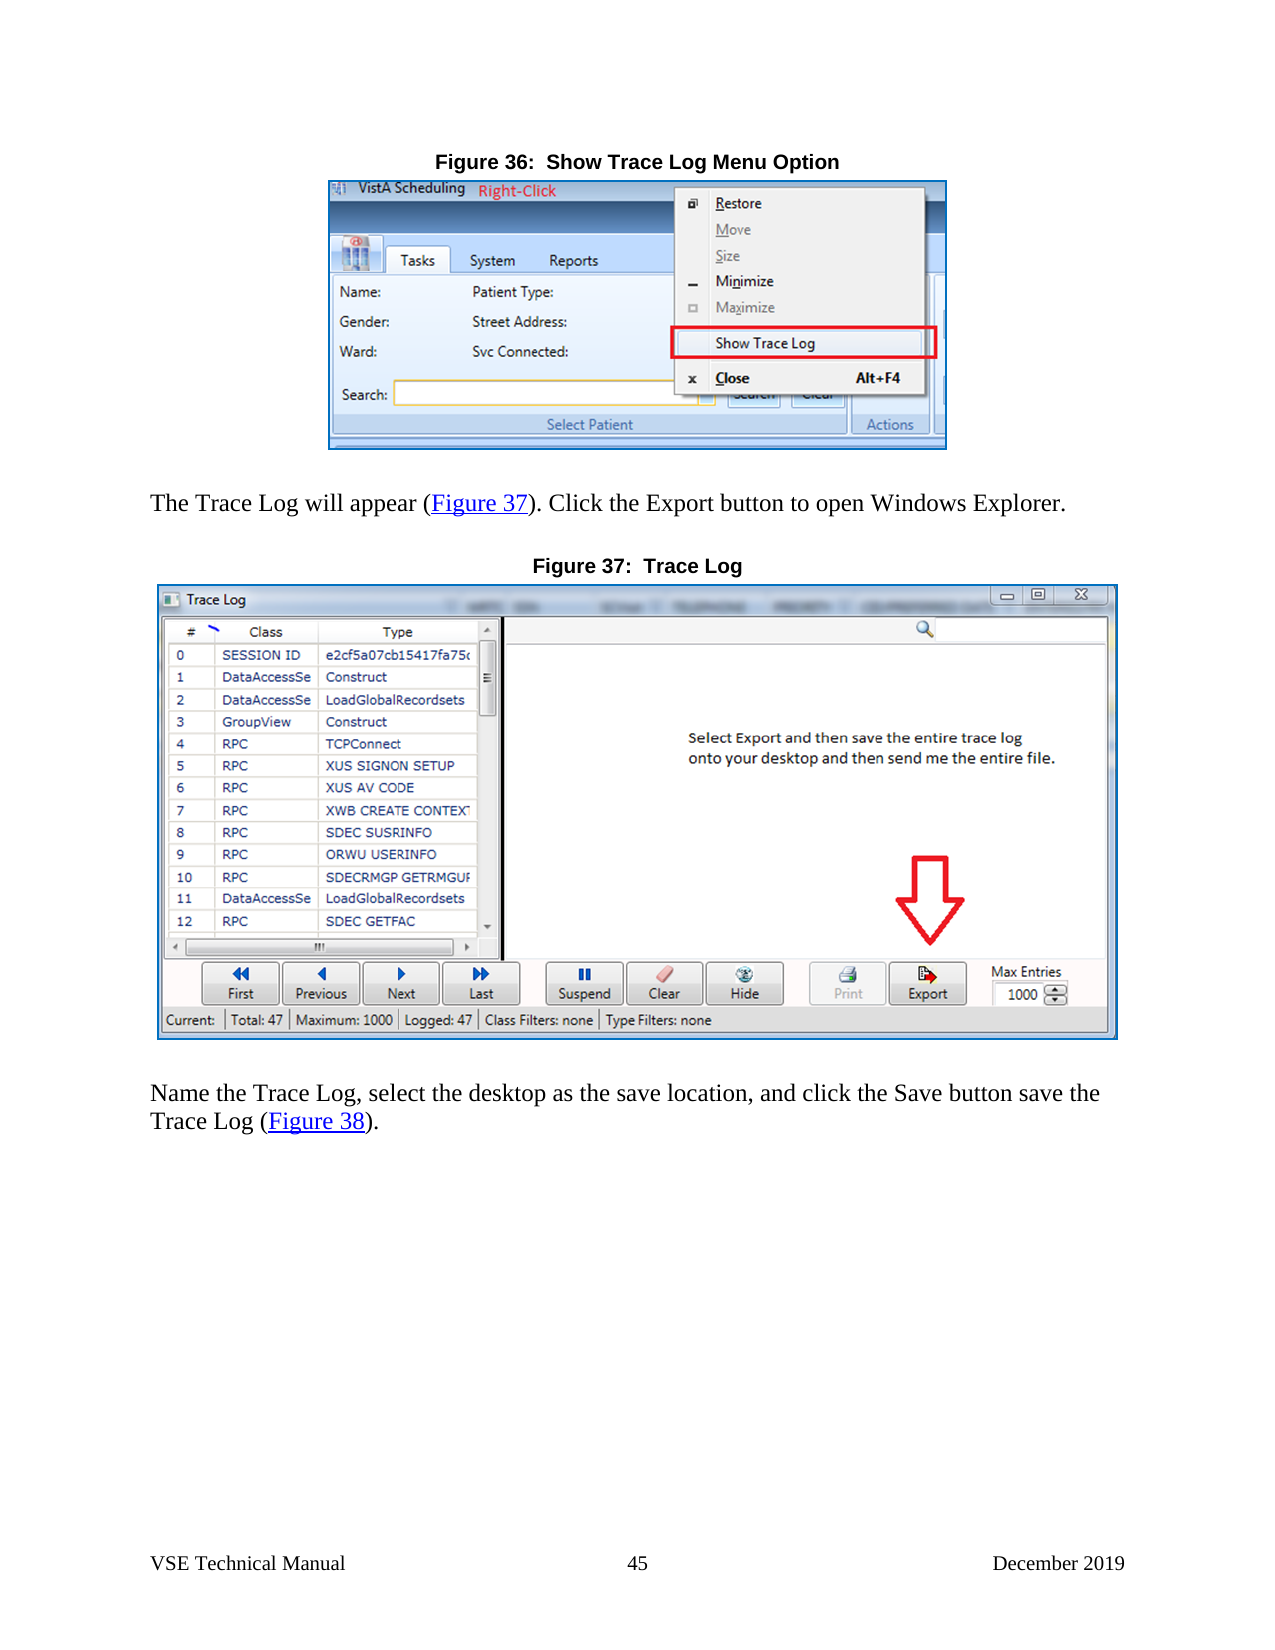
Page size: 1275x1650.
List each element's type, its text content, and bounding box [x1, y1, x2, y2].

text Figure 36: Show Trace Log Menu Option [150, 150, 1125, 174]
picture [159, 586, 1116, 1038]
text Figure 37: Trace Log [150, 554, 1125, 578]
picture [330, 182, 945, 448]
text The Trace Log will appear (Figure 37). Click the Export button to open Windows Explorer. [150, 488, 1125, 516]
text Name the Trace Log, select the desktop as the save location, and click the Save button save the Trace Log (Figure 38). [150, 1078, 1125, 1135]
